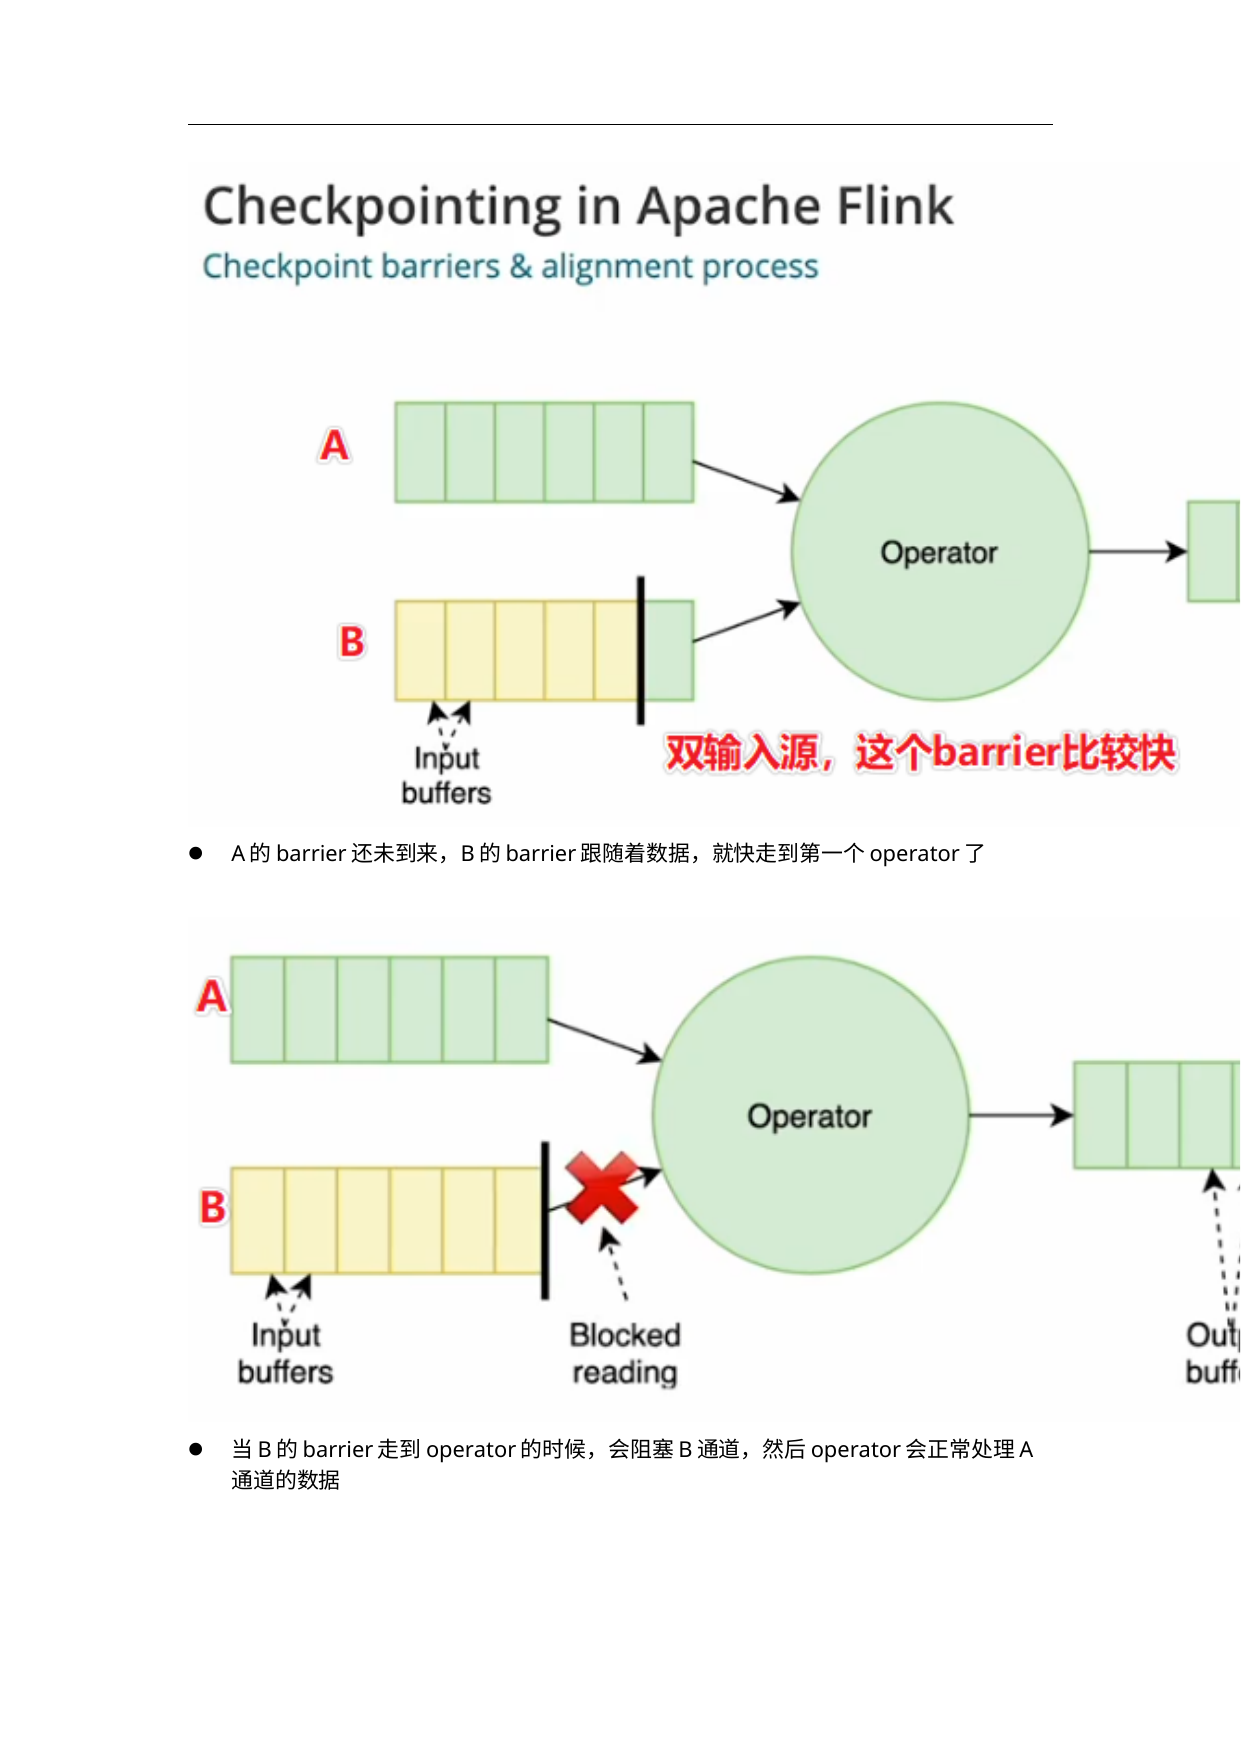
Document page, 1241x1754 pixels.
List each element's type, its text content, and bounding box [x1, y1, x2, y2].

list A的barrier还未到来，B的barrier跟随着数据，就快走到第一个operator了 [187, 836, 1053, 868]
picture [187, 162, 1241, 827]
picture [187, 917, 1241, 1422]
list 当B的barrier走到operator的时候，会阻塞B通道，然后operator会正常处理A通道的数据 [187, 1432, 1053, 1495]
